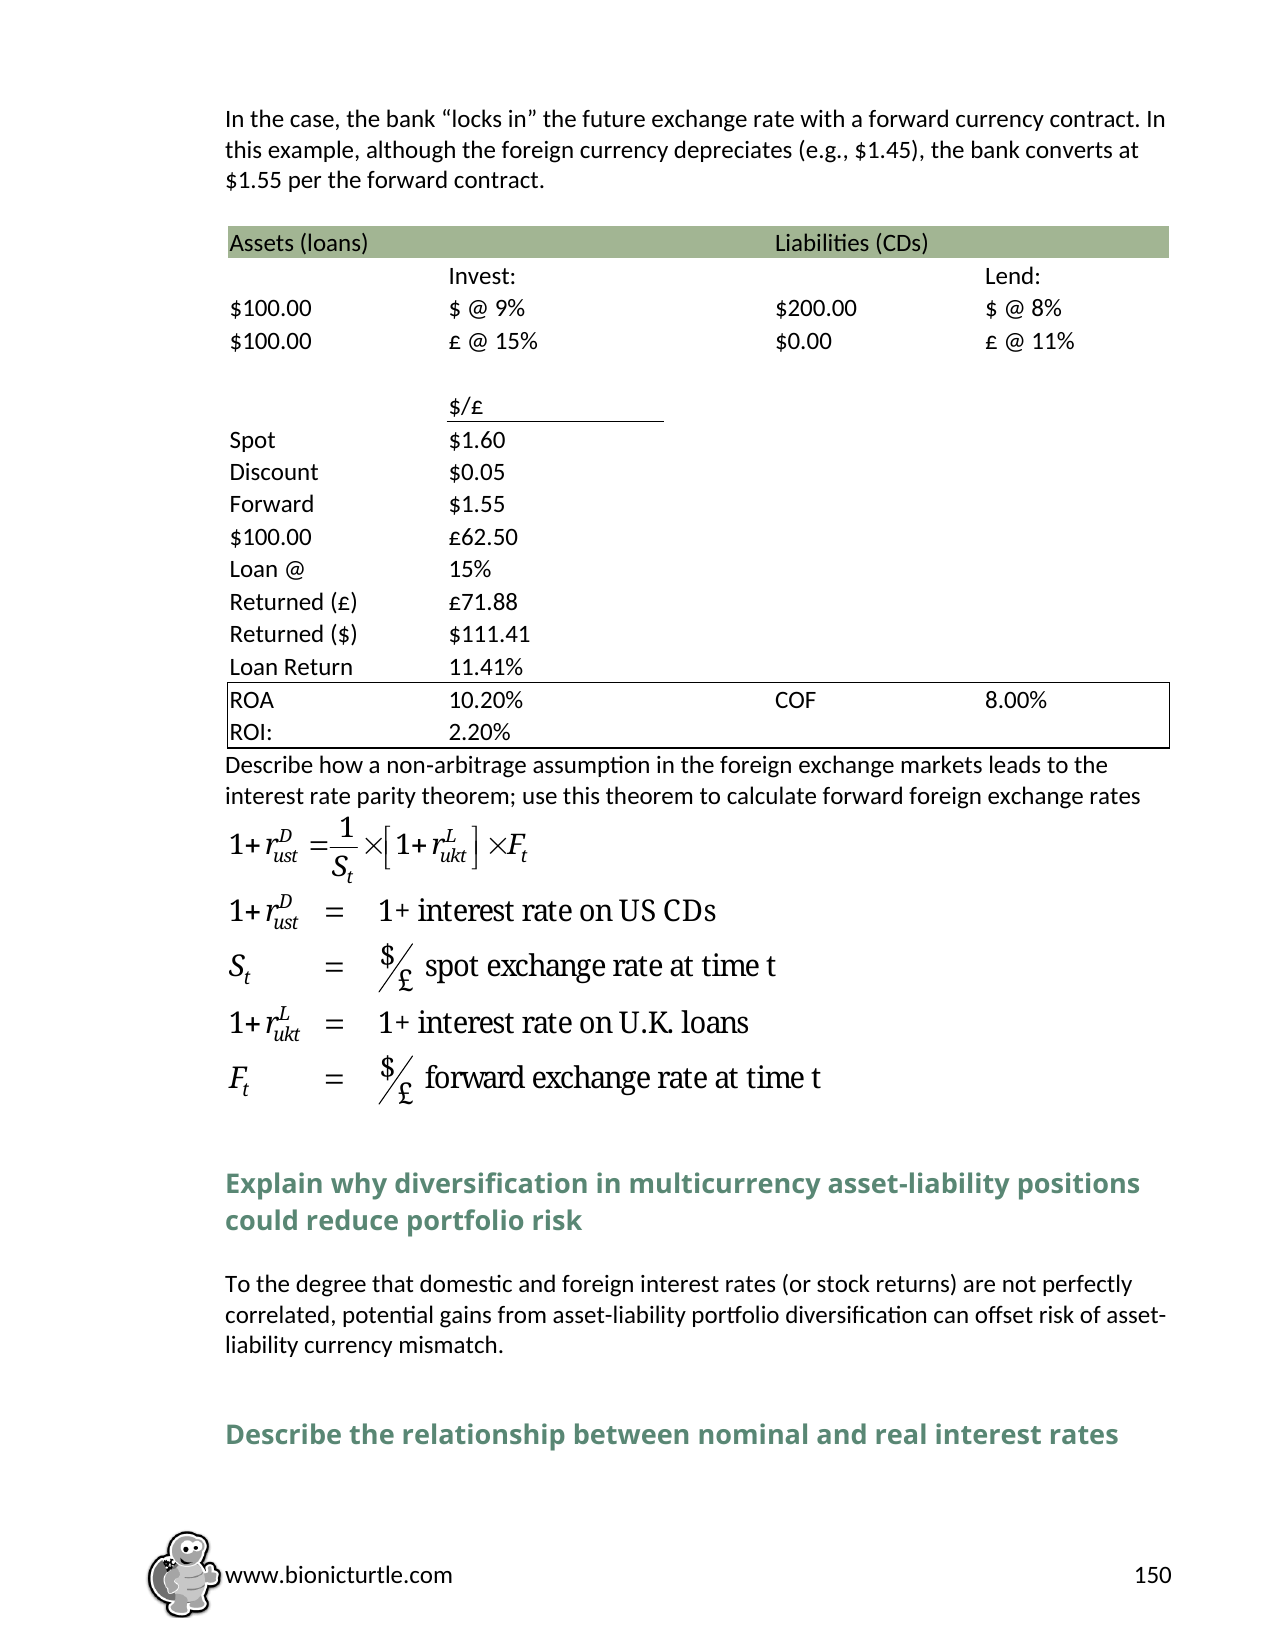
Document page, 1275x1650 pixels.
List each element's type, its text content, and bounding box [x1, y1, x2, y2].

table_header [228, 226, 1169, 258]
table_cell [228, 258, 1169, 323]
text Describe how a non‐arbitrage assumption in the foreign exchange markets leads to the interest rate parity theorem; use this theorem to calculate forward foreign exchange rates [225, 749, 1172, 810]
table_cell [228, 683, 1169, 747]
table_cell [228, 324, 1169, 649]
text In the case, the bank “locks in” the future exchange rate with a forward currency contract. In this example, although the foreign currency depreciates (e.g., $1.45), the bank converts at $1.55 per the forward contract. [225, 103, 1172, 195]
subtitle Describe the relationship between nominal and real interest rates [225, 1416, 1172, 1453]
subtitle Explain why diversification in multicurrency asset‐liability positions could reduce portfolio risk [225, 1164, 1172, 1238]
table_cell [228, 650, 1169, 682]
text To the degree that domestic and foreign interest rates (or stock returns) are not perfectly correlated, potential gains from asset-liability portfolio diversification can offset risk of asset-liability currency mismatch. [225, 1269, 1172, 1360]
